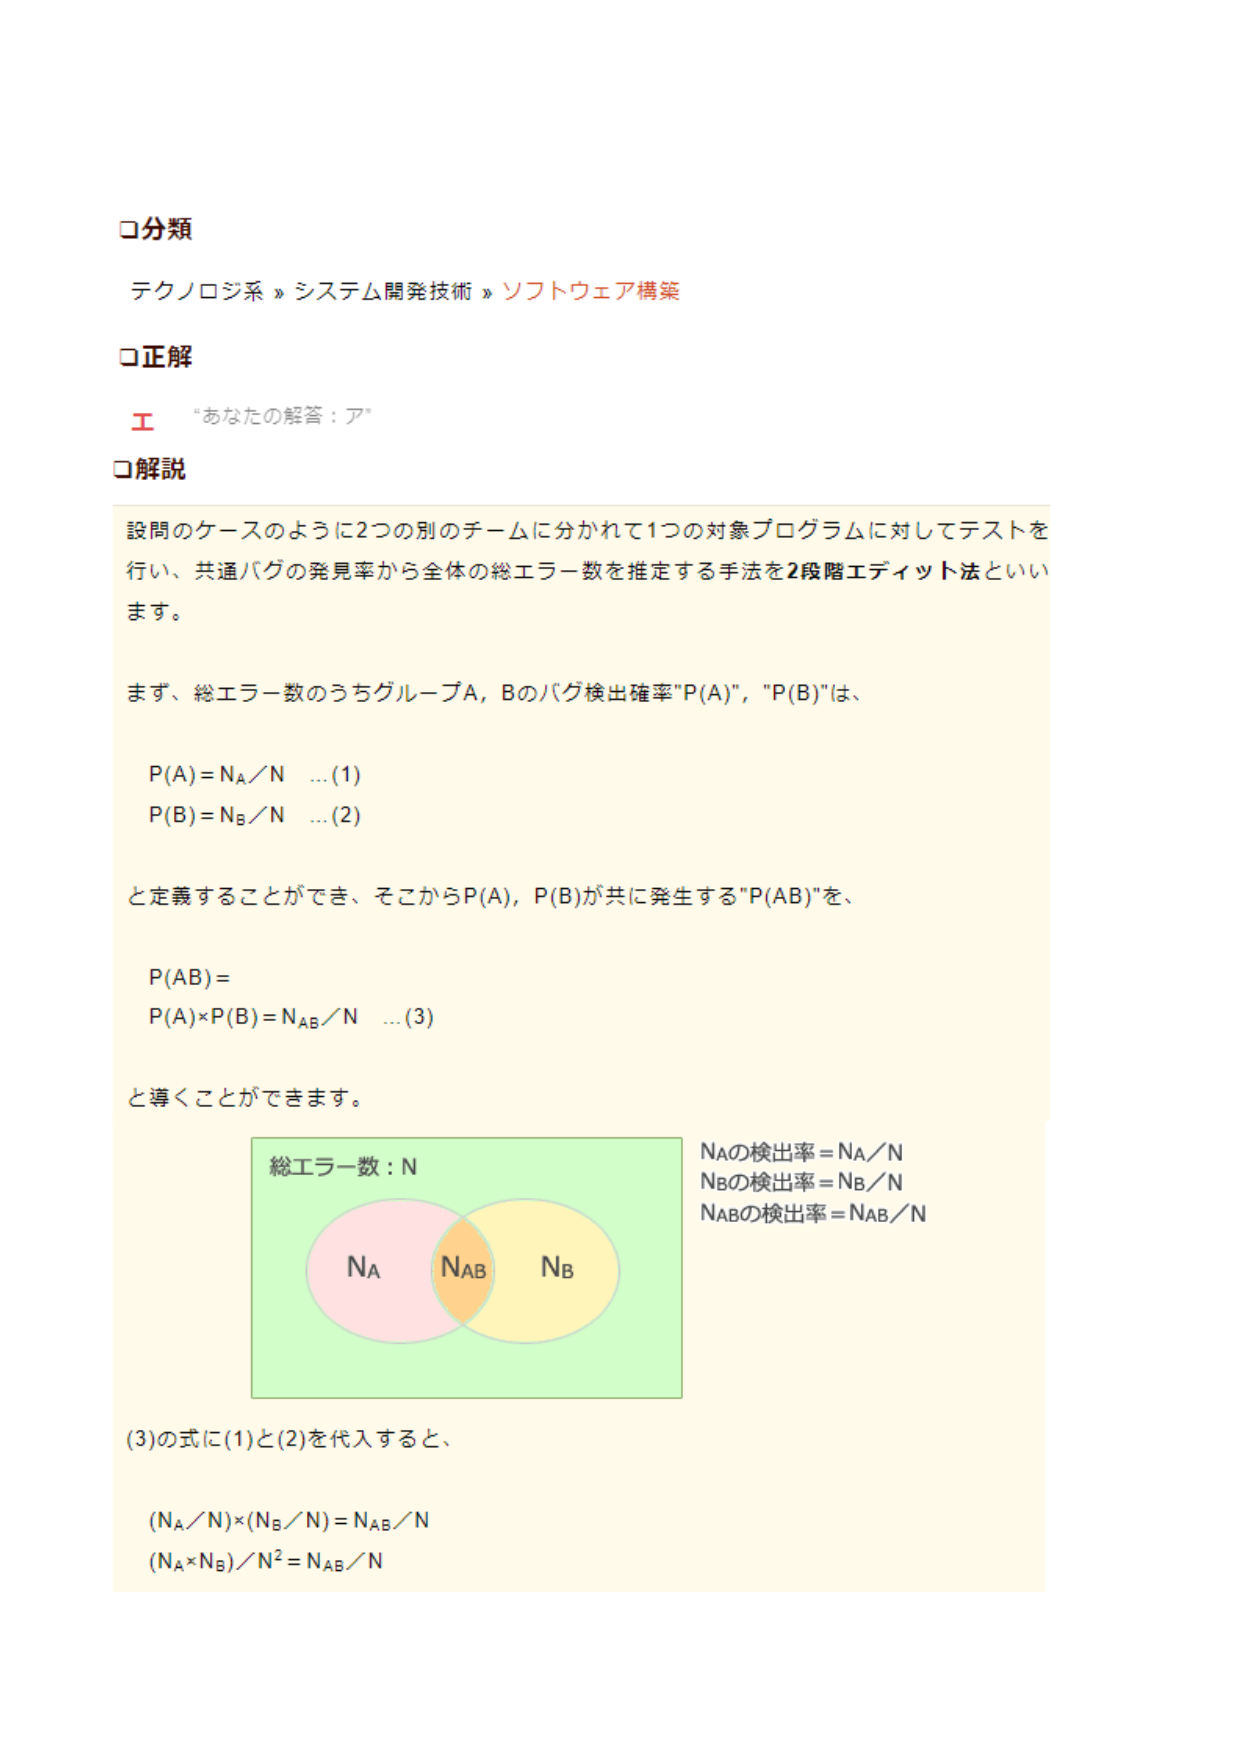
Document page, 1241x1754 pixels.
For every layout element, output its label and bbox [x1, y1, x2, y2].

picture [112, 444, 1050, 1592]
picture [112, 202, 882, 434]
